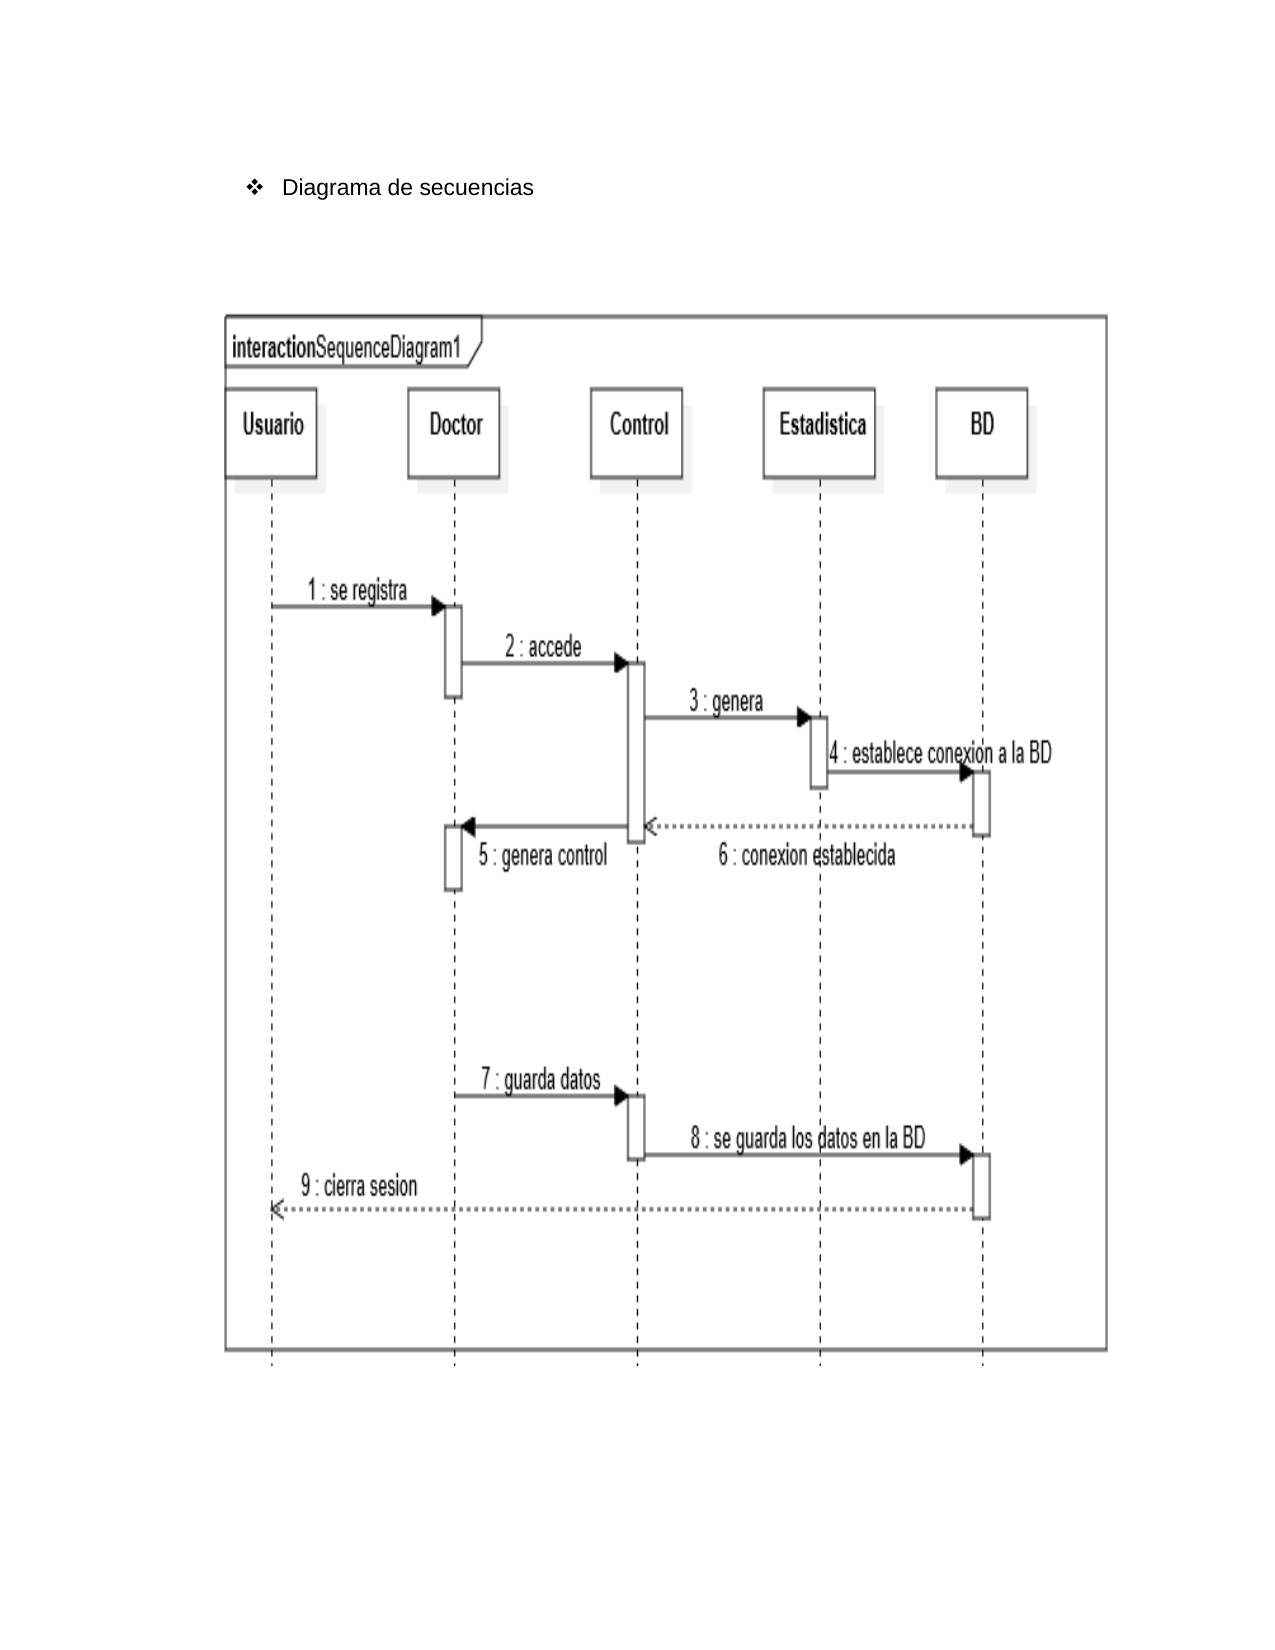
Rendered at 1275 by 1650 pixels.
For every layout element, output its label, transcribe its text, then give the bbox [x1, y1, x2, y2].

list Diagrama de secuencias [244, 174, 1127, 201]
picture [213, 301, 1128, 1366]
